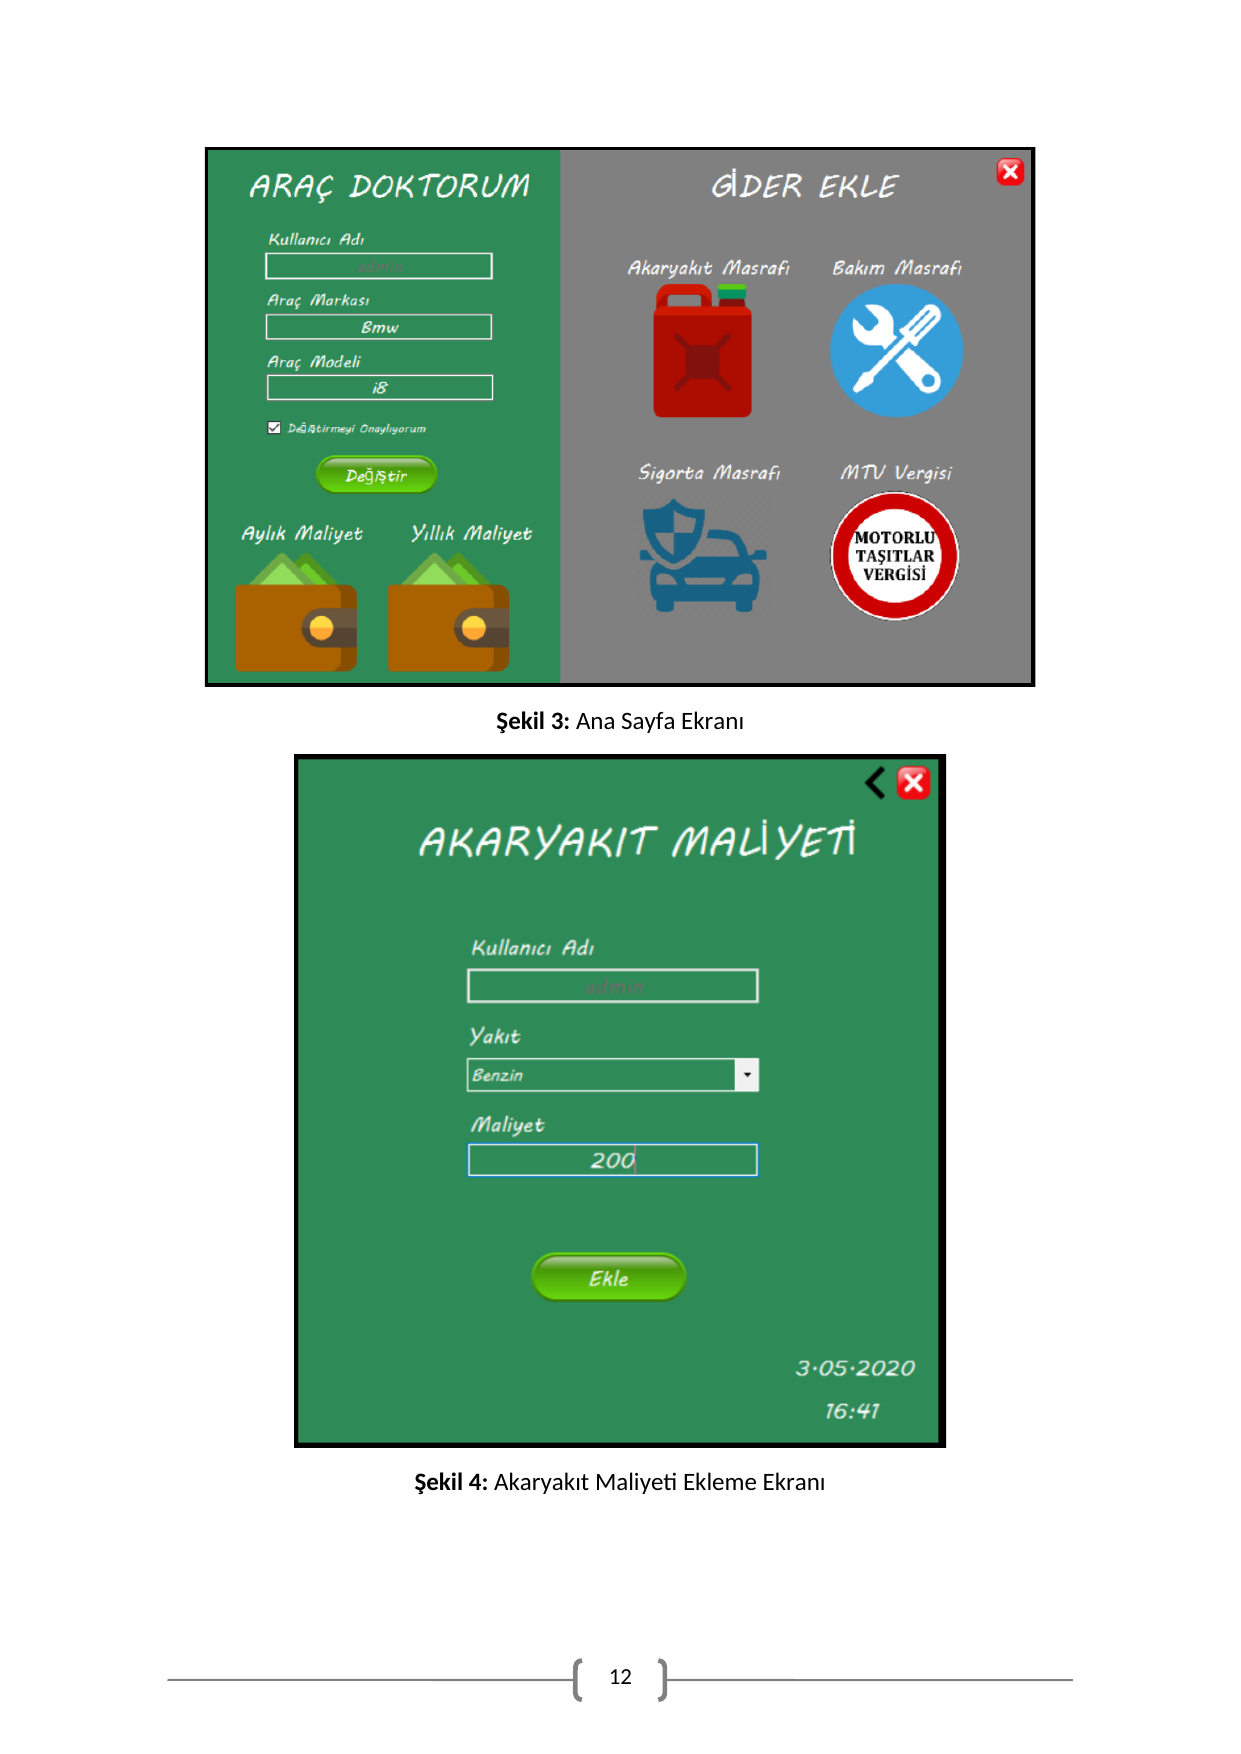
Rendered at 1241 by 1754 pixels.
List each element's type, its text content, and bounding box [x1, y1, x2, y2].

picture [204, 147, 1036, 687]
text Şekil 4: Akaryakıt Maliyeti Ekleme Ekranı [148, 1466, 1093, 1497]
text Şekil 3: Ana Sayfa Ekranı [148, 705, 1093, 736]
picture [294, 754, 947, 1448]
